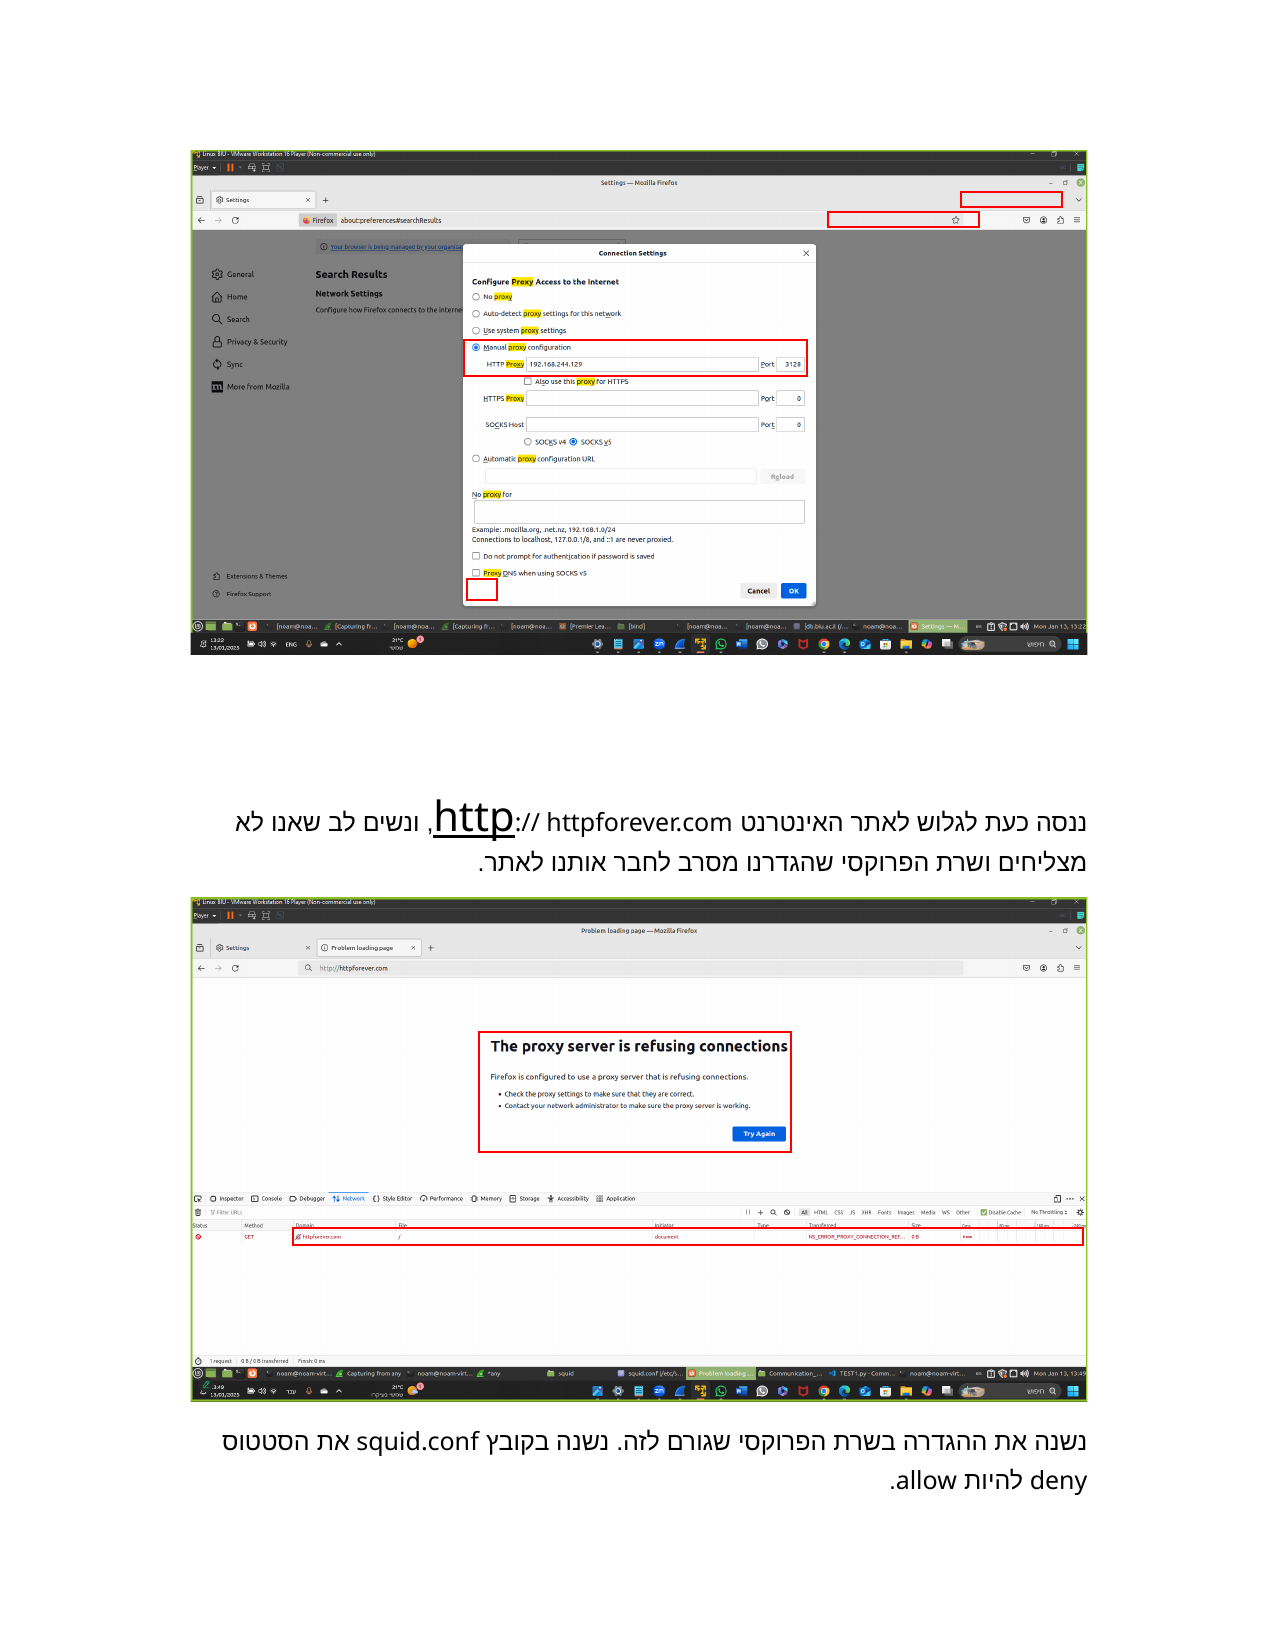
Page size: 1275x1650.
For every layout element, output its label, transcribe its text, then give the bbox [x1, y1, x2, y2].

picture [190, 897, 1088, 1402]
text נשנה את ההגדרה בשרת הפרוקסי שגורם לזה. נשנה בקובץ squid.conf את הסטטוס deny להיות allow. [187, 1423, 1087, 1497]
text ננסה כעת לגלוש לאתר האינטרנט http:// httpforever.com, ונשים לב שאנו לא מצליחים ושרת הפרוקסי שהגדרנו מסרב לחבר אותנו לאתר. [187, 787, 1087, 877]
picture [190, 150, 1088, 655]
